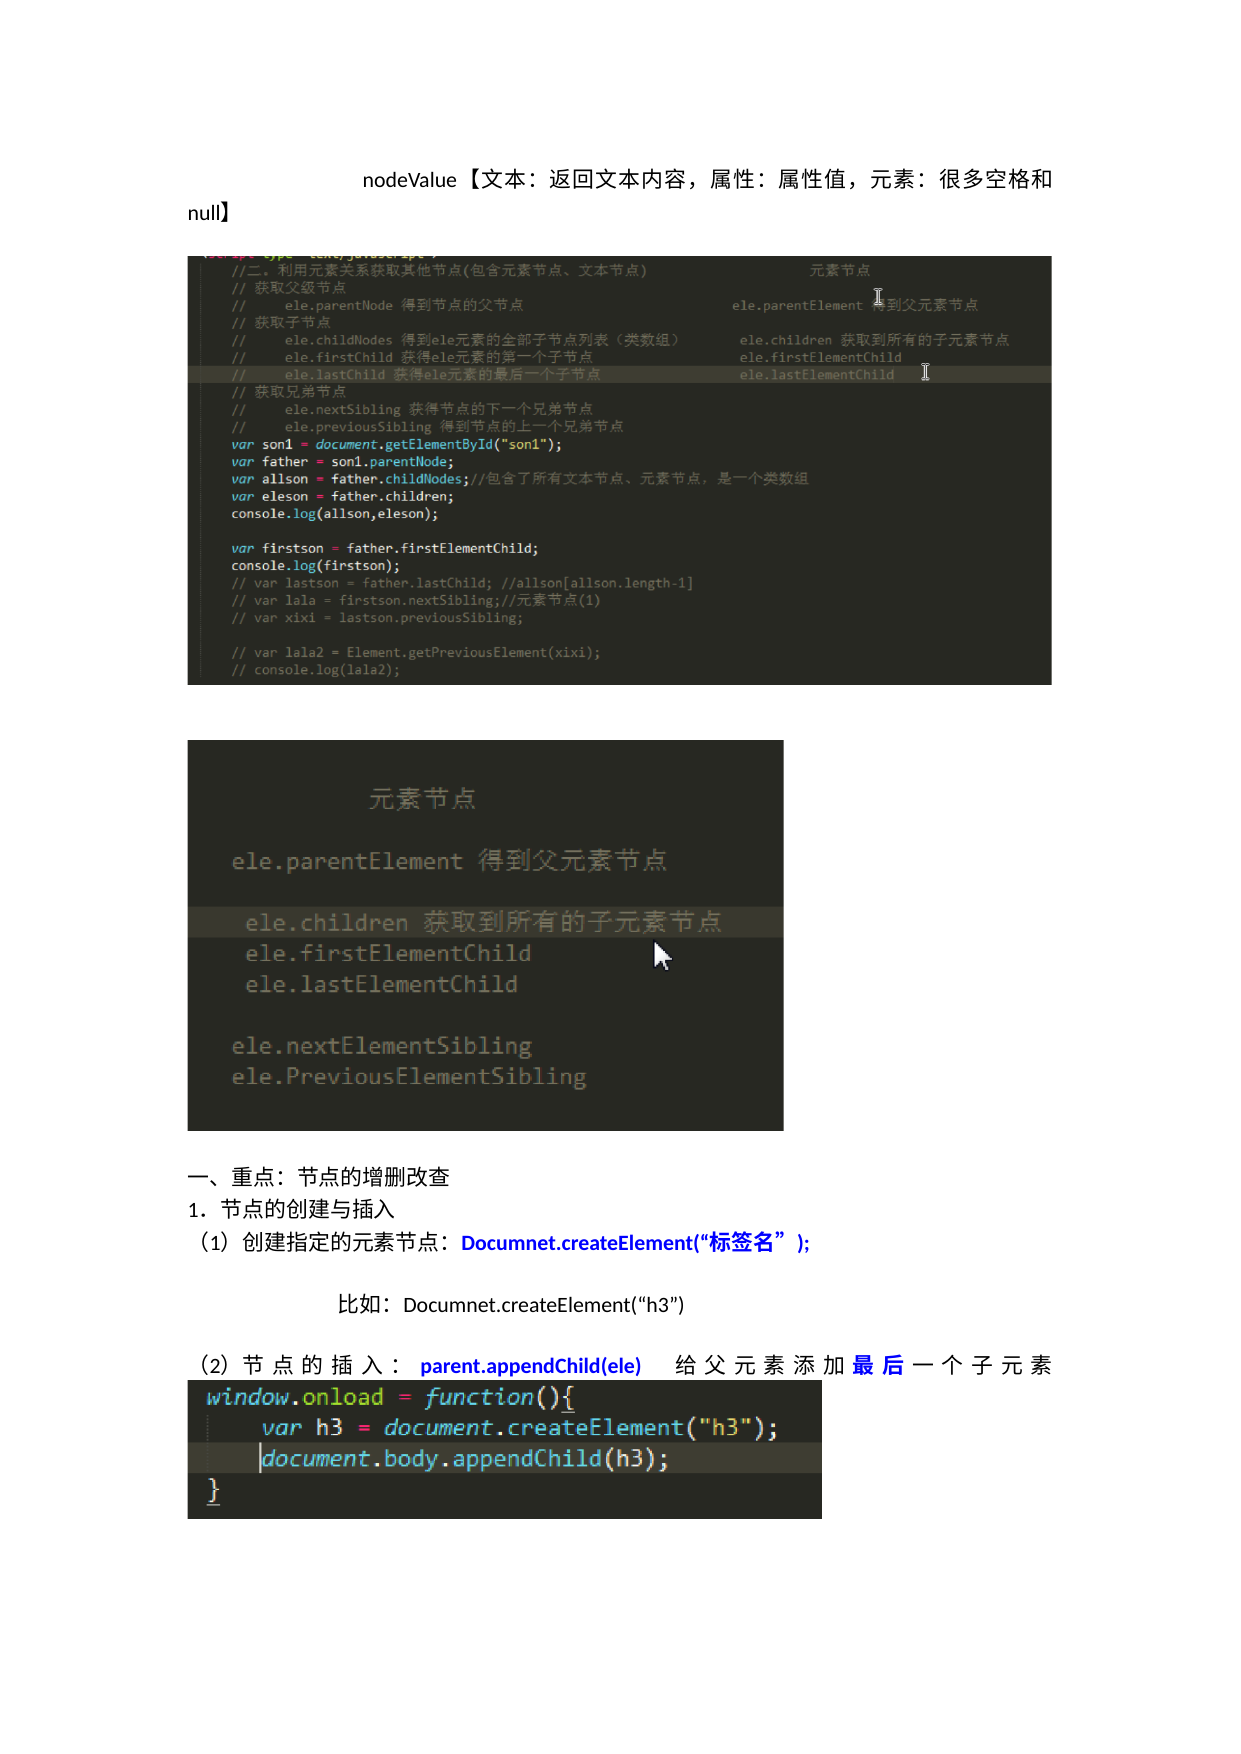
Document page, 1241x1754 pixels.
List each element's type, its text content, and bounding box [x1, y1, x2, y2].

list nodeValue【文本：返回文本内容，属性：属性值，元素：很多空格和null】 [187, 162, 1053, 227]
list 创建指定的元素节点：Documnet.createElement(“标签名”); [187, 1224, 1053, 1257]
picture [187, 1380, 822, 1519]
list 重点：节点的增删改查 [187, 1159, 1053, 1192]
list 节点的创建与插入 [187, 1192, 1053, 1224]
picture [187, 740, 784, 1131]
list 比如：Documnet.createElement(“h3”) [187, 1286, 1053, 1319]
picture [187, 256, 1052, 685]
